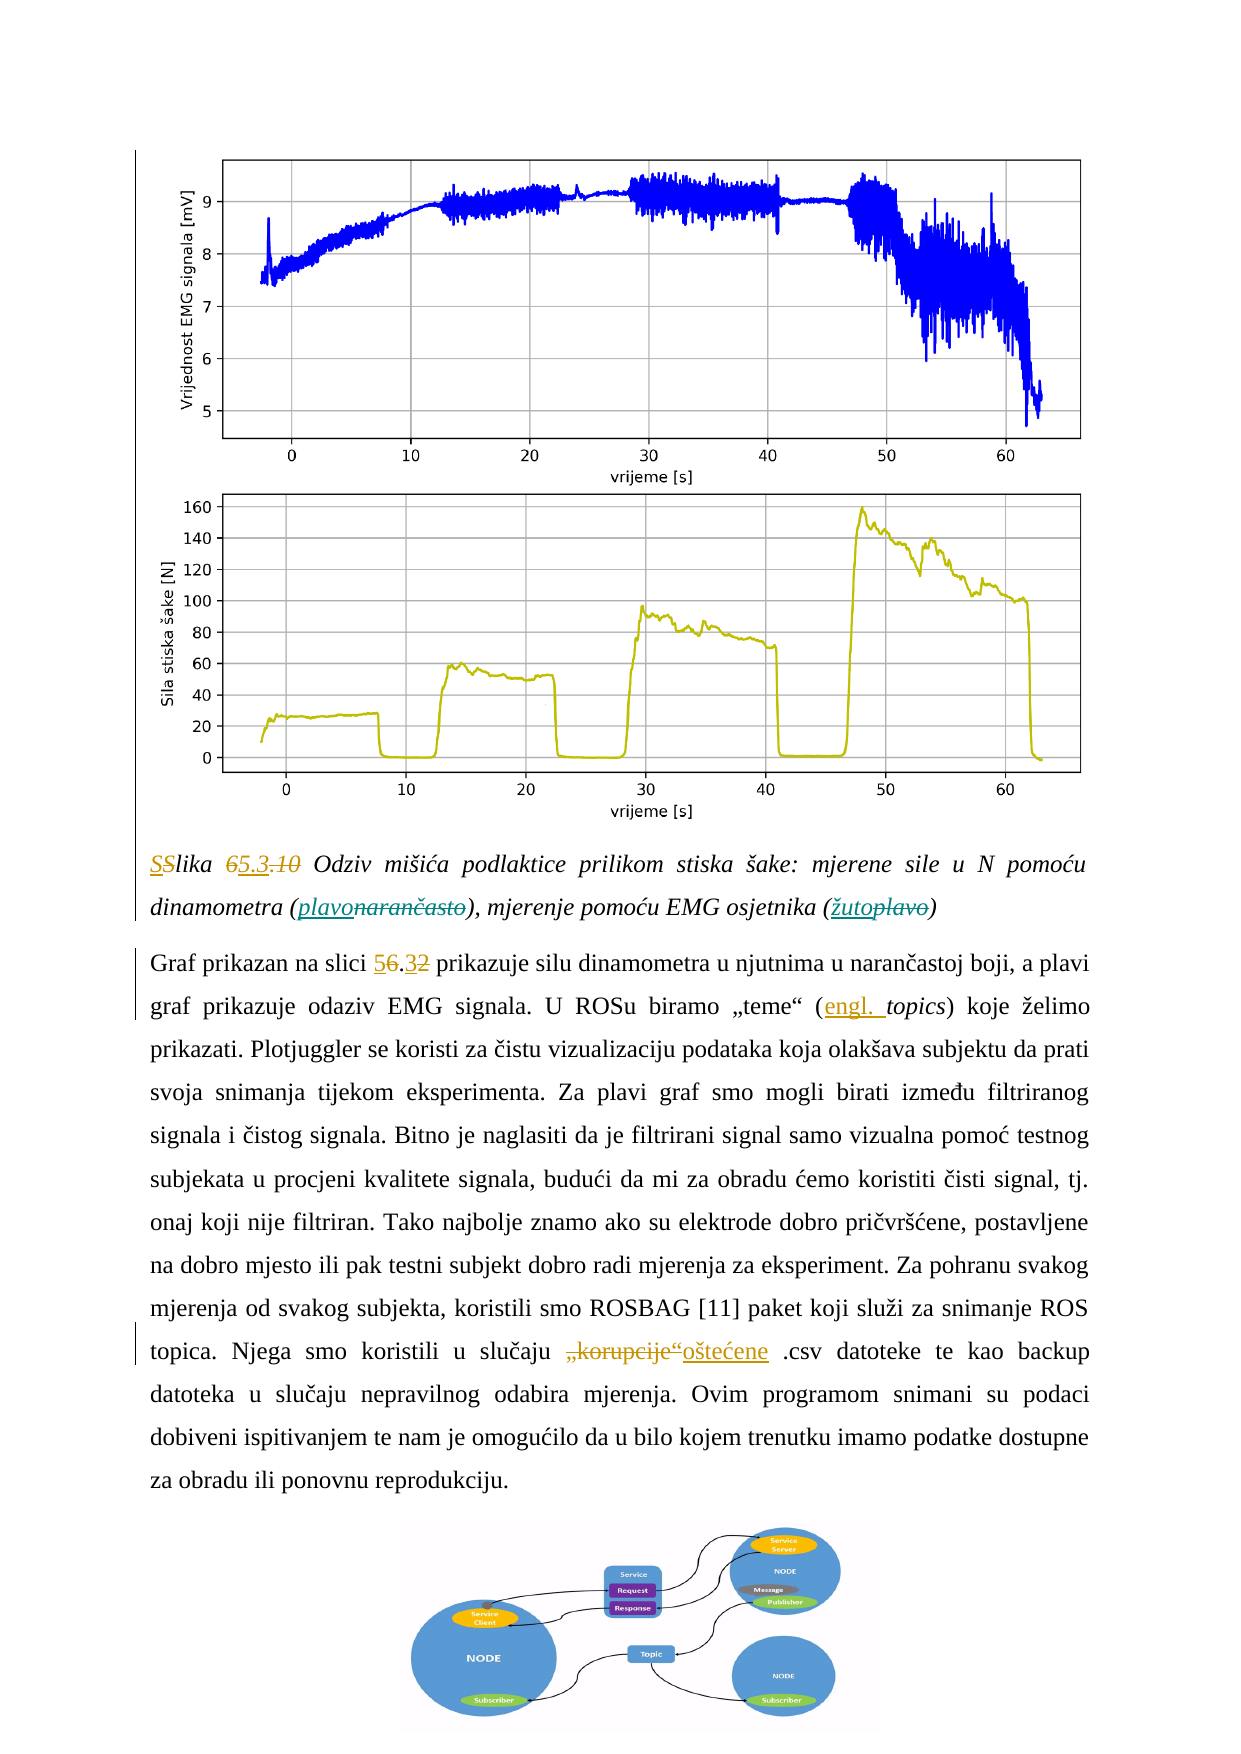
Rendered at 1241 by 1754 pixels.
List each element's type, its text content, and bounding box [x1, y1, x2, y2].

picture [398, 1521, 879, 1731]
text Graf prikazan na slici . prikazuje silu dinamometra u njutnima u narančastoj boji, a plavi graf prikazuje odaziv EMG signala. U ROSu biramo „teme“ (topics) koje želimo prikazati. Plotjuggler se koristi za čistu vizualizaciju podataka koja olakšava subjektu da prati svoja snimanja tijekom eksperimenta. Za plavi graf smo mogli birati između filtriranog signala i čistog signala. Bitno je naglasiti da je filtrirani signal samo vizualna pomoć testnog subjekata u procjeni kvalitete signala, budući da mi za obradu ćemo koristiti čisti signal, tj. onaj koji nije filtriran. Tako najbolje znamo ako su elektrode dobro pričvršćene, postavljene na dobro mjesto ili pak testni subjekt dobro radi mjerenja za eksperiment. Za pohranu svakog mjerenja od svakog subjekta, koristili smo ROSBAG [11] paket koji služi za snimanje ROS topica. Njega smo koristili u slučaju .csv datoteke te kao backup datoteka u slučaju nepravilnog odabira mjerenja. Ovim programom snimani su podaci dobiveni ispitivanjem te nam je omogućilo da u bilo kojem trenutku imamo podatke dostupne za obradu ili ponovnu reprodukciju. [150, 948, 1090, 1494]
text lika Odziv mišića podlaktice prilikom stiska šake: mjerene sile u N pomoću dinamometra (), mjerenje pomoću EMG osjetnika () [150, 830, 1090, 921]
picture [150, 150, 1091, 830]
